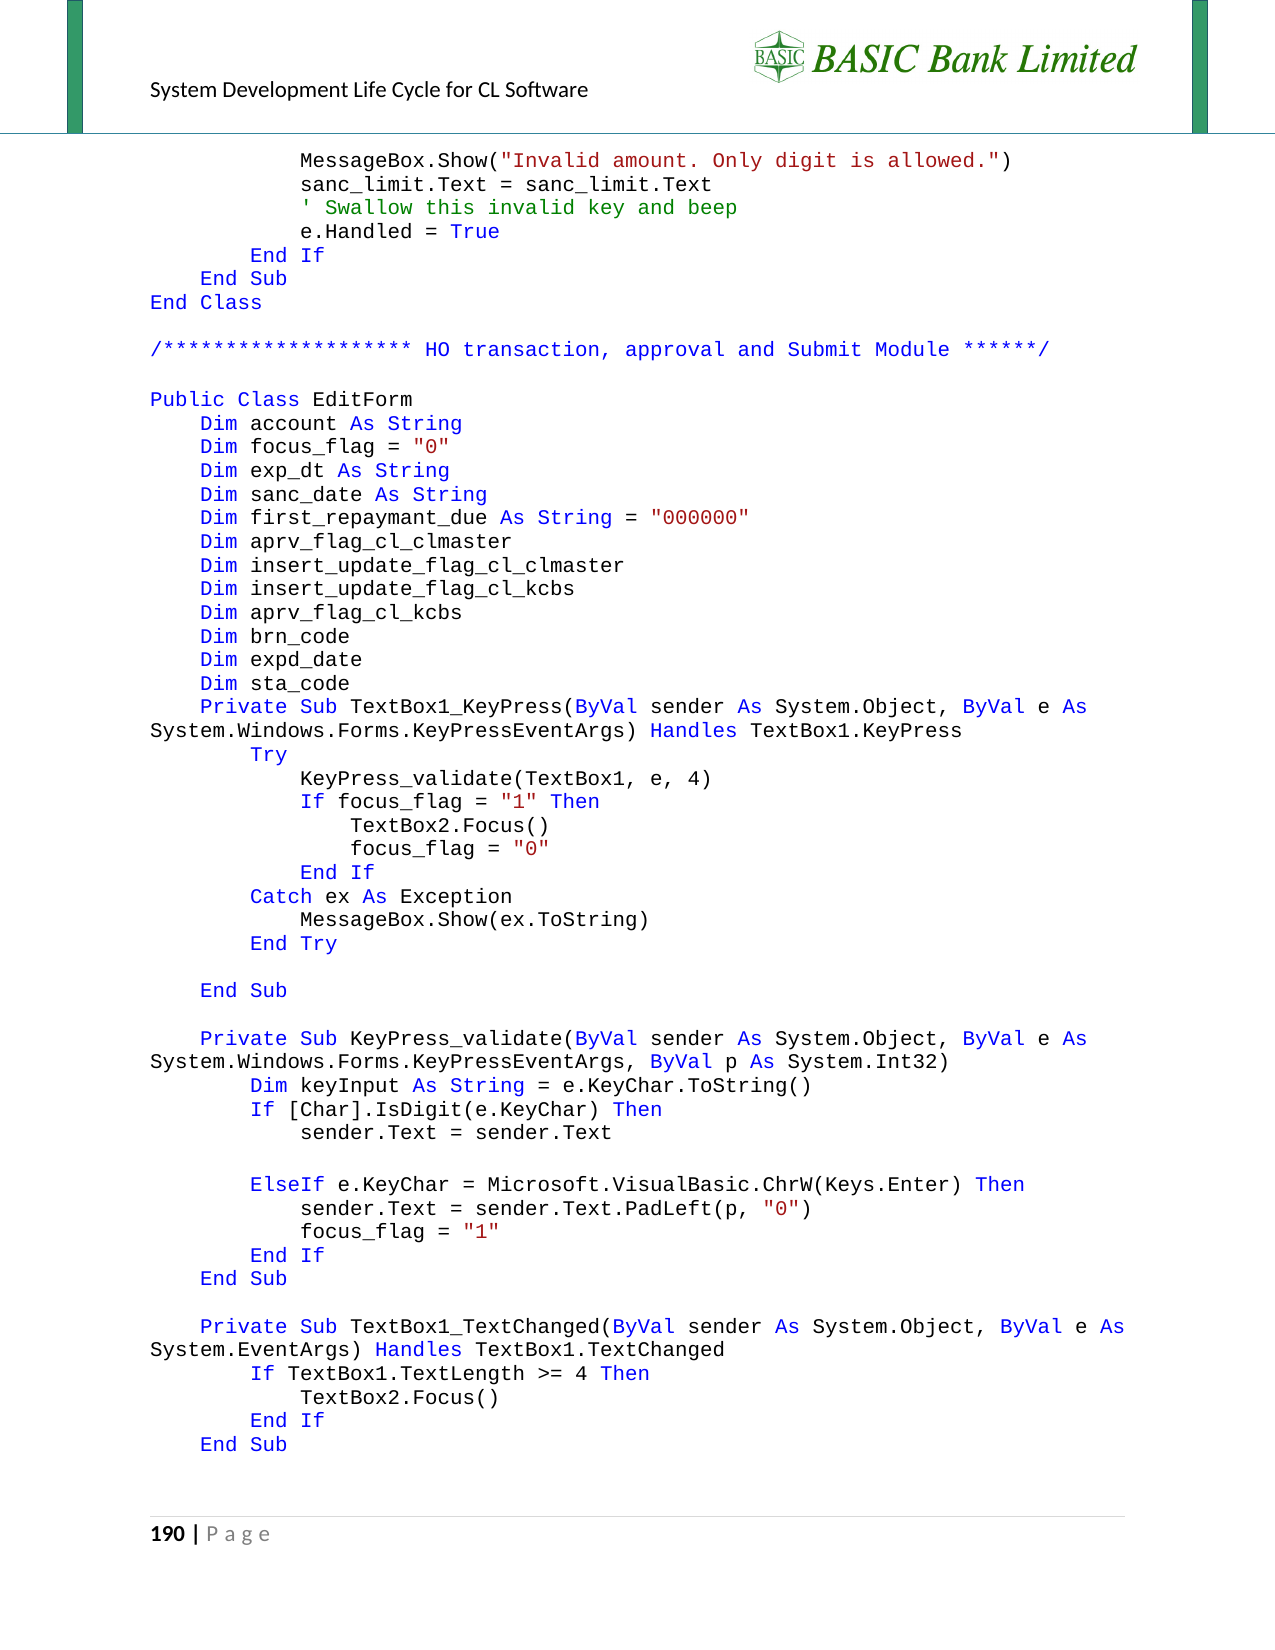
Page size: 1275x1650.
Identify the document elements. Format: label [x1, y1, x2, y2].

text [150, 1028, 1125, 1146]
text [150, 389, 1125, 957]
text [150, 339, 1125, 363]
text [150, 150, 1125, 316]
picture [749, 29, 1140, 84]
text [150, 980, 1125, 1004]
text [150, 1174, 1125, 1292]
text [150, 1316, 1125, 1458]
